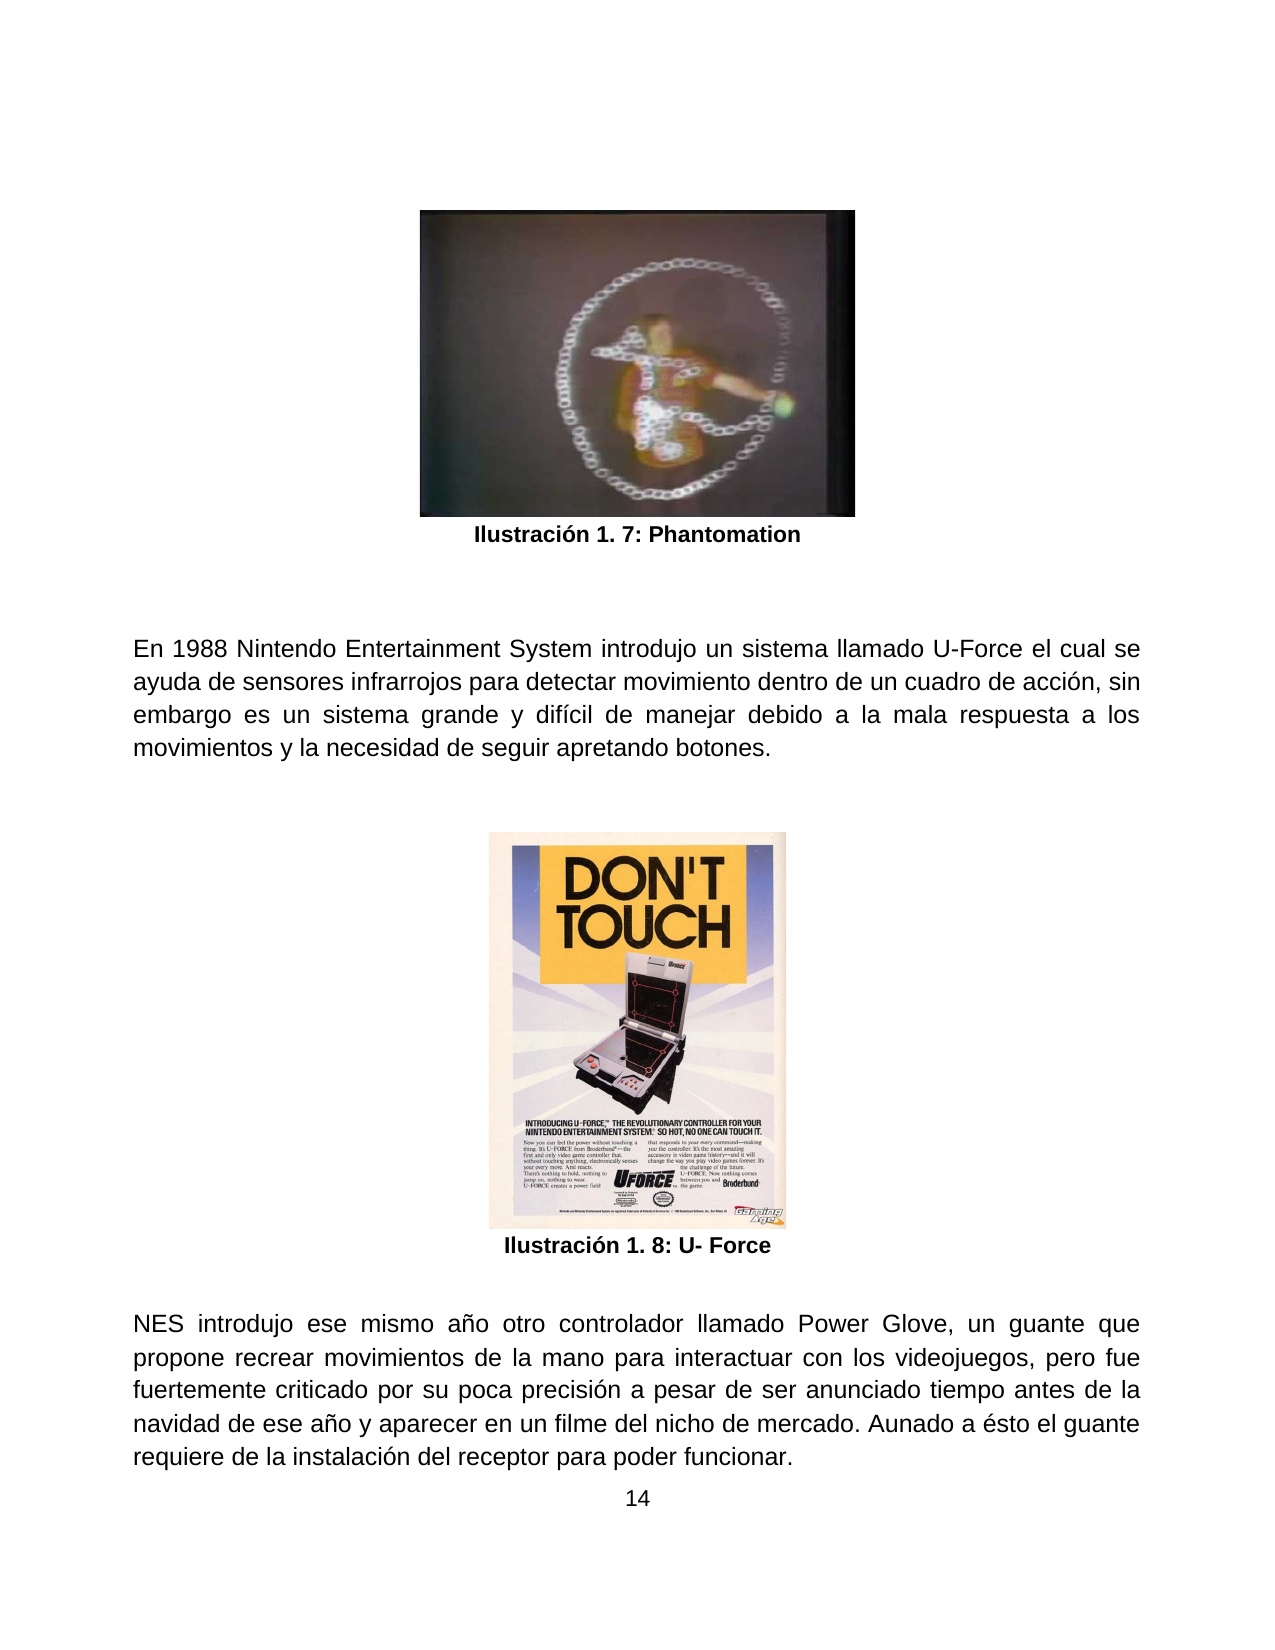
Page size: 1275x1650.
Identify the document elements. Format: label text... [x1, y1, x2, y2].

picture [419, 210, 856, 517]
text NES introdujo ese mismo año otro controlador llamado Power Glove, un guante que propone recrear movimientos de la mano para interactuar con los videojuegos, pero fue fuertemente criticado por su poca precisión a pesar de ser anunciado tiempo antes de la navidad de ese año y aparecer en un filme del nicho de mercado. Aunado a ésto el guante requiere de la instalación del receptor para poder funcionar. [133, 1309, 1142, 1470]
text Ilustración 1. 8: U- Force [133, 1232, 1142, 1258]
text En 1988 Nintendo Entertainment System introdujo un sistema llamado U-Force el cual se ayuda de sensores infrarrojos para detectar movimiento dentro de un cuadro de acción, sin embargo es un sistema grande y difícil de manejar debido a la mala respuesta a los movimientos y la necesidad de seguir apretando botones. [133, 634, 1142, 762]
picture [488, 832, 787, 1229]
text Ilustración 1. 7: Phantomation [133, 521, 1142, 547]
